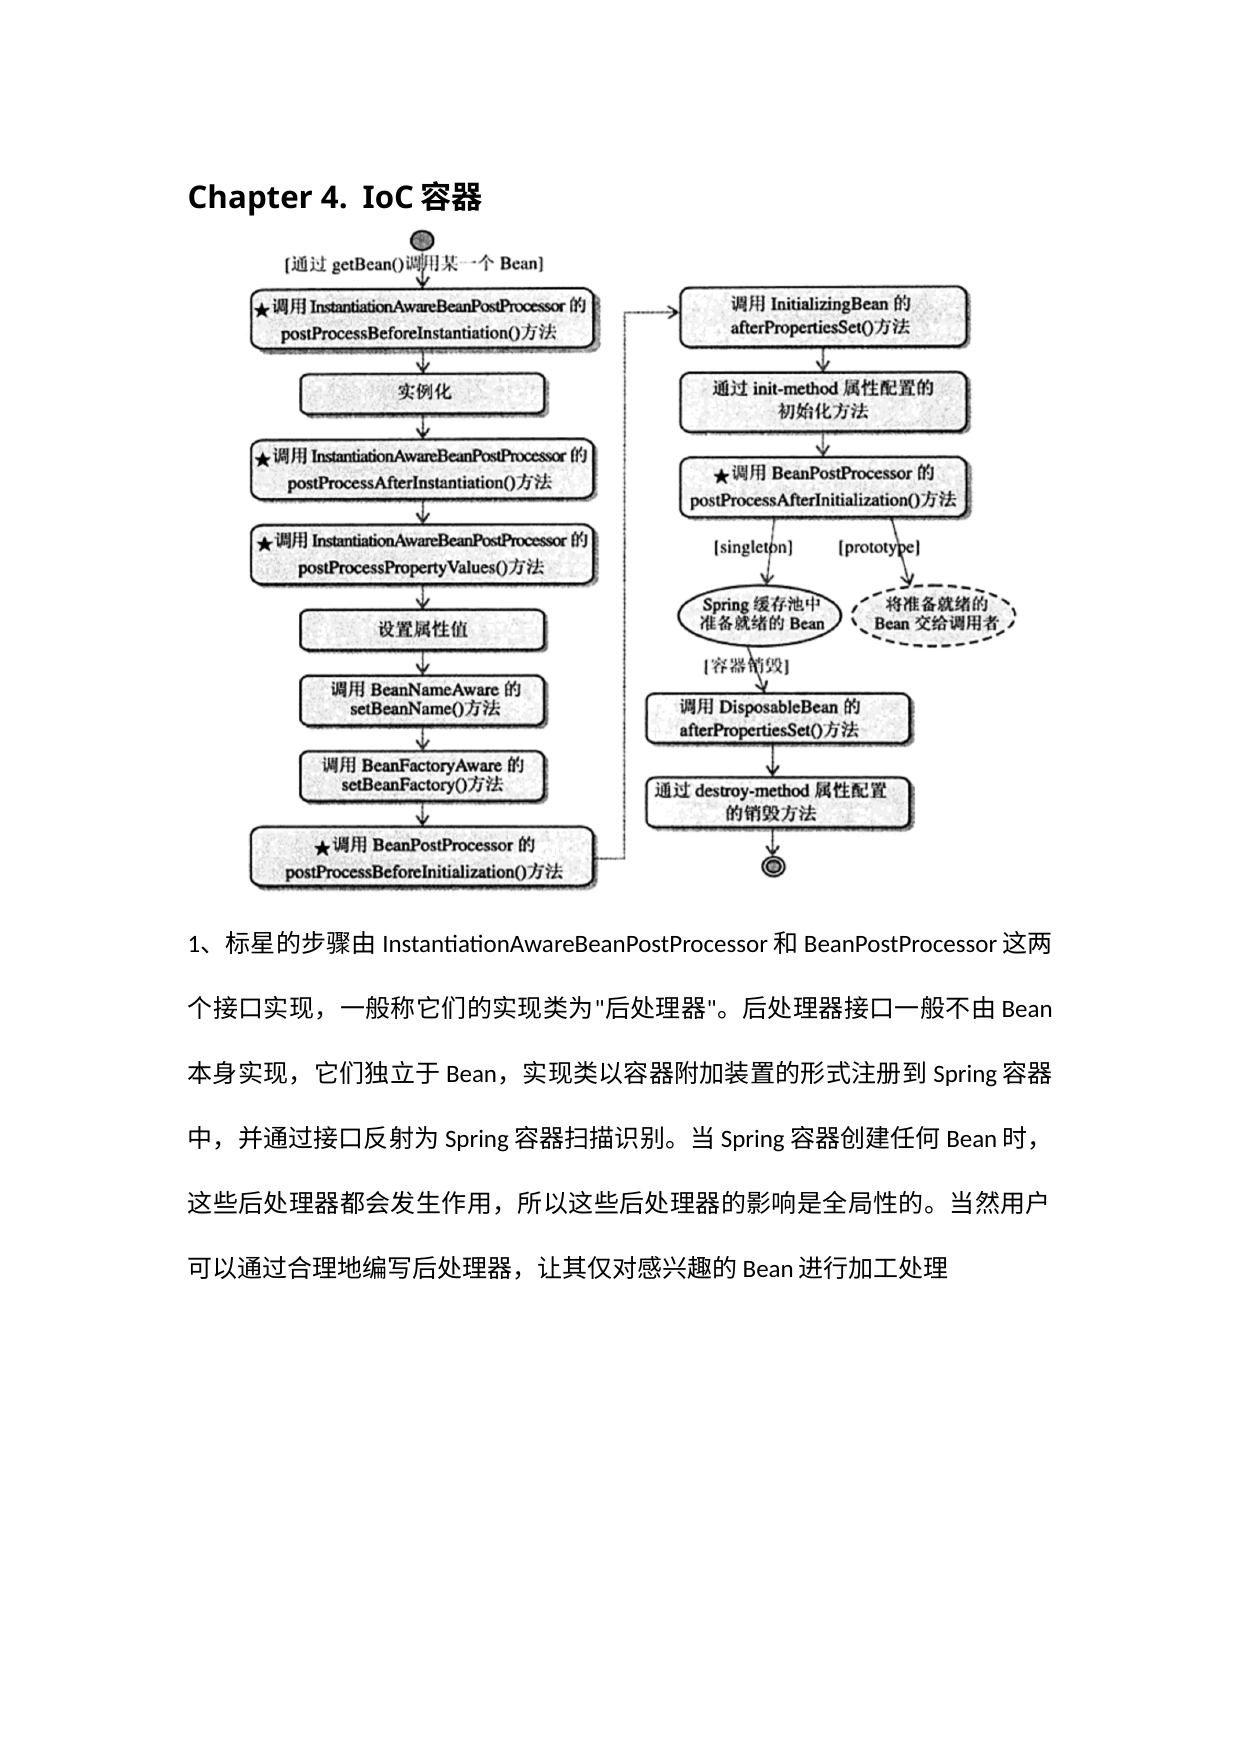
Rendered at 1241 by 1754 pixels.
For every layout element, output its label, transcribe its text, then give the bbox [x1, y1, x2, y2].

text 1、标星的步骤由InstantiationAwareBeanPostProcessor和BeanPostProcessor这两个接口实现，一般称它们的实现类为"后处理器"。后处理器接口一般不由Bean本身实现，它们独立于Bean，实现类以容器附加装置的形式注册到Spring容器中，并通过接口反射为Spring容器扫描识别。当Spring容器创建任何Bean时，这些后处理器都会发生作用，所以这些后处理器的影响是全局性的。当然用户可以通过合理地编写后处理器，让其仅对感兴趣的Bean进行加工处理 [187, 909, 1053, 1299]
subtitle IoC容器 [187, 162, 1053, 227]
picture [187, 227, 1053, 906]
